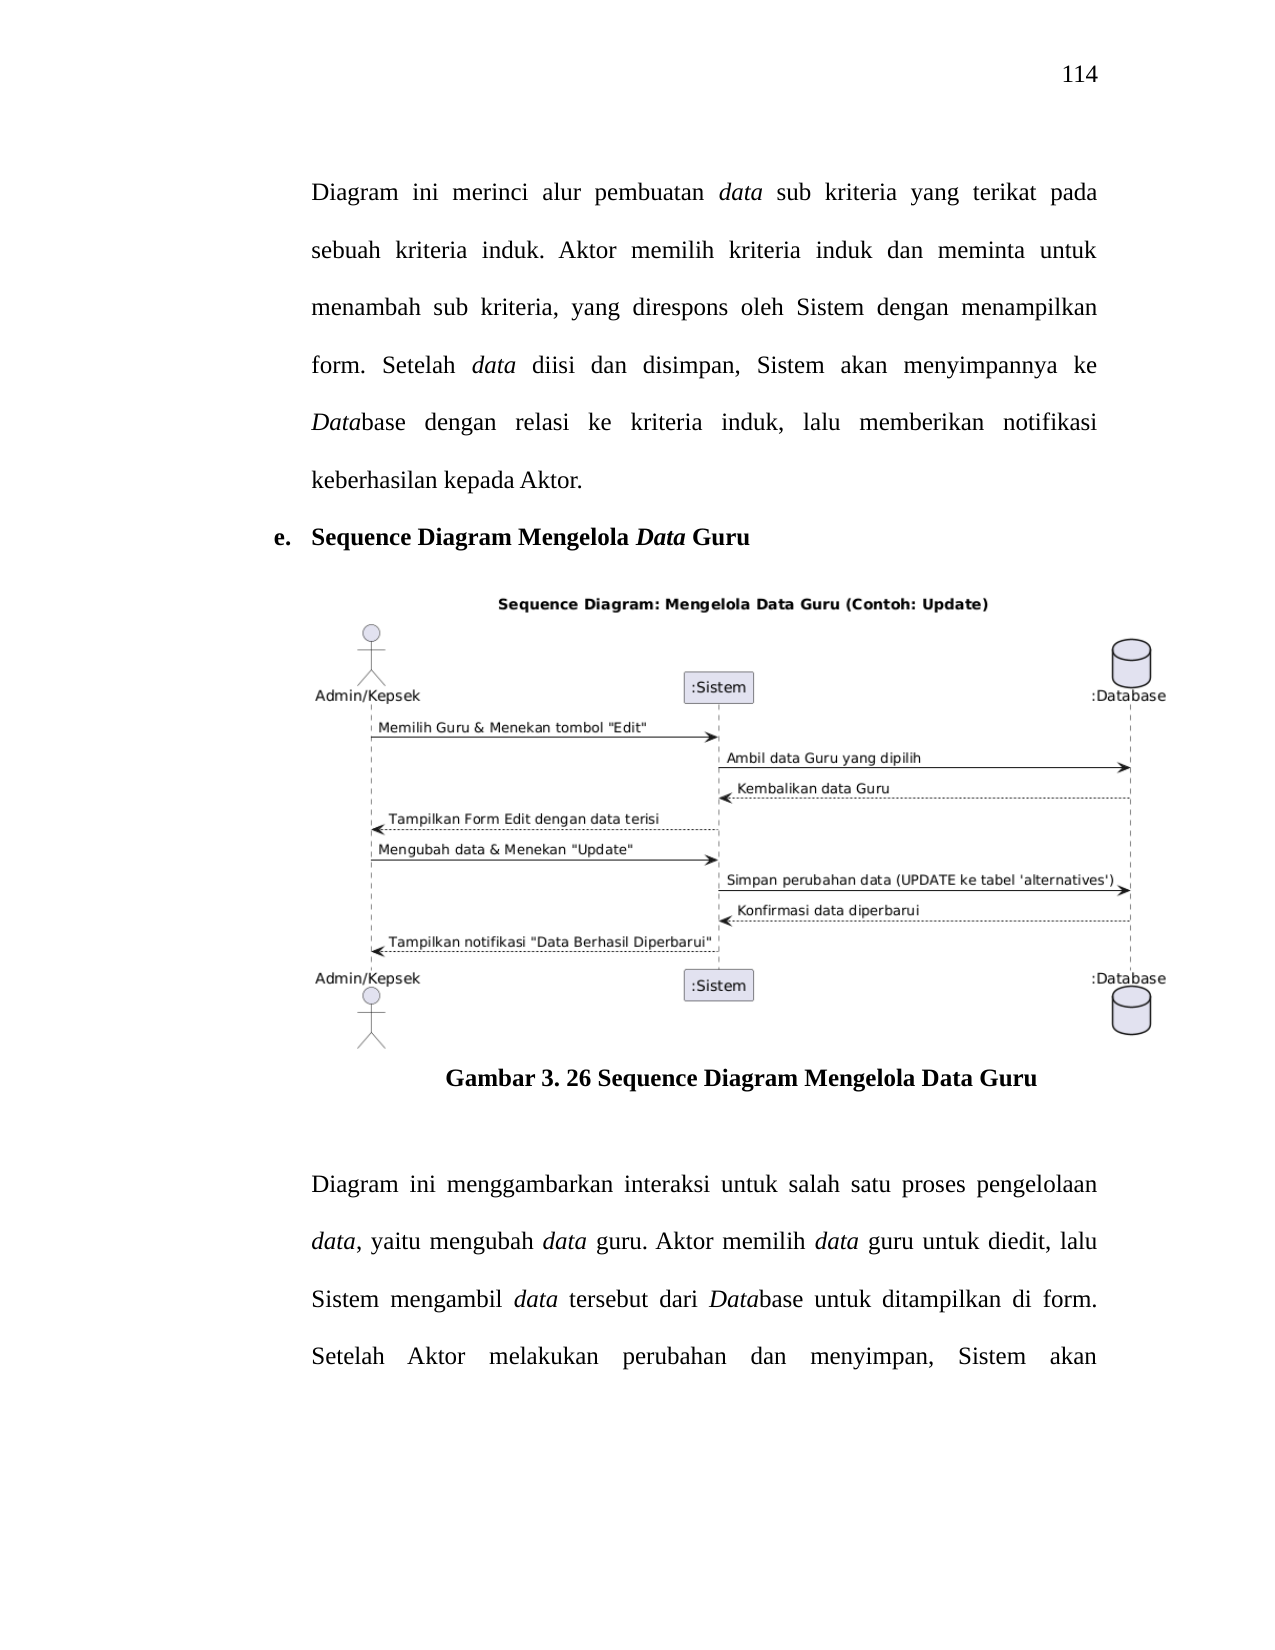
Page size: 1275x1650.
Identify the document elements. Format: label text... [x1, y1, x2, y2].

picture [311, 580, 1172, 1054]
list Sequence Diagram Mengelola Data Guru [274, 522, 1098, 551]
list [311, 1169, 1098, 1370]
list Diagram ini merinci alur pembuatan data sub kriteria yang terikat pada sebuah kriteria induk. Aktor memilih kriteria induk dan meminta untuk menambah sub kriteria, yang direspons oleh Sistem dengan menampilkan form. Setelah data diisi dan disimpan, Sistem akan menyimpannya ke Database dengan relasi ke kriteria induk, lalu memberikan notifikasi keberhasilan kepada Aktor. [311, 177, 1098, 493]
